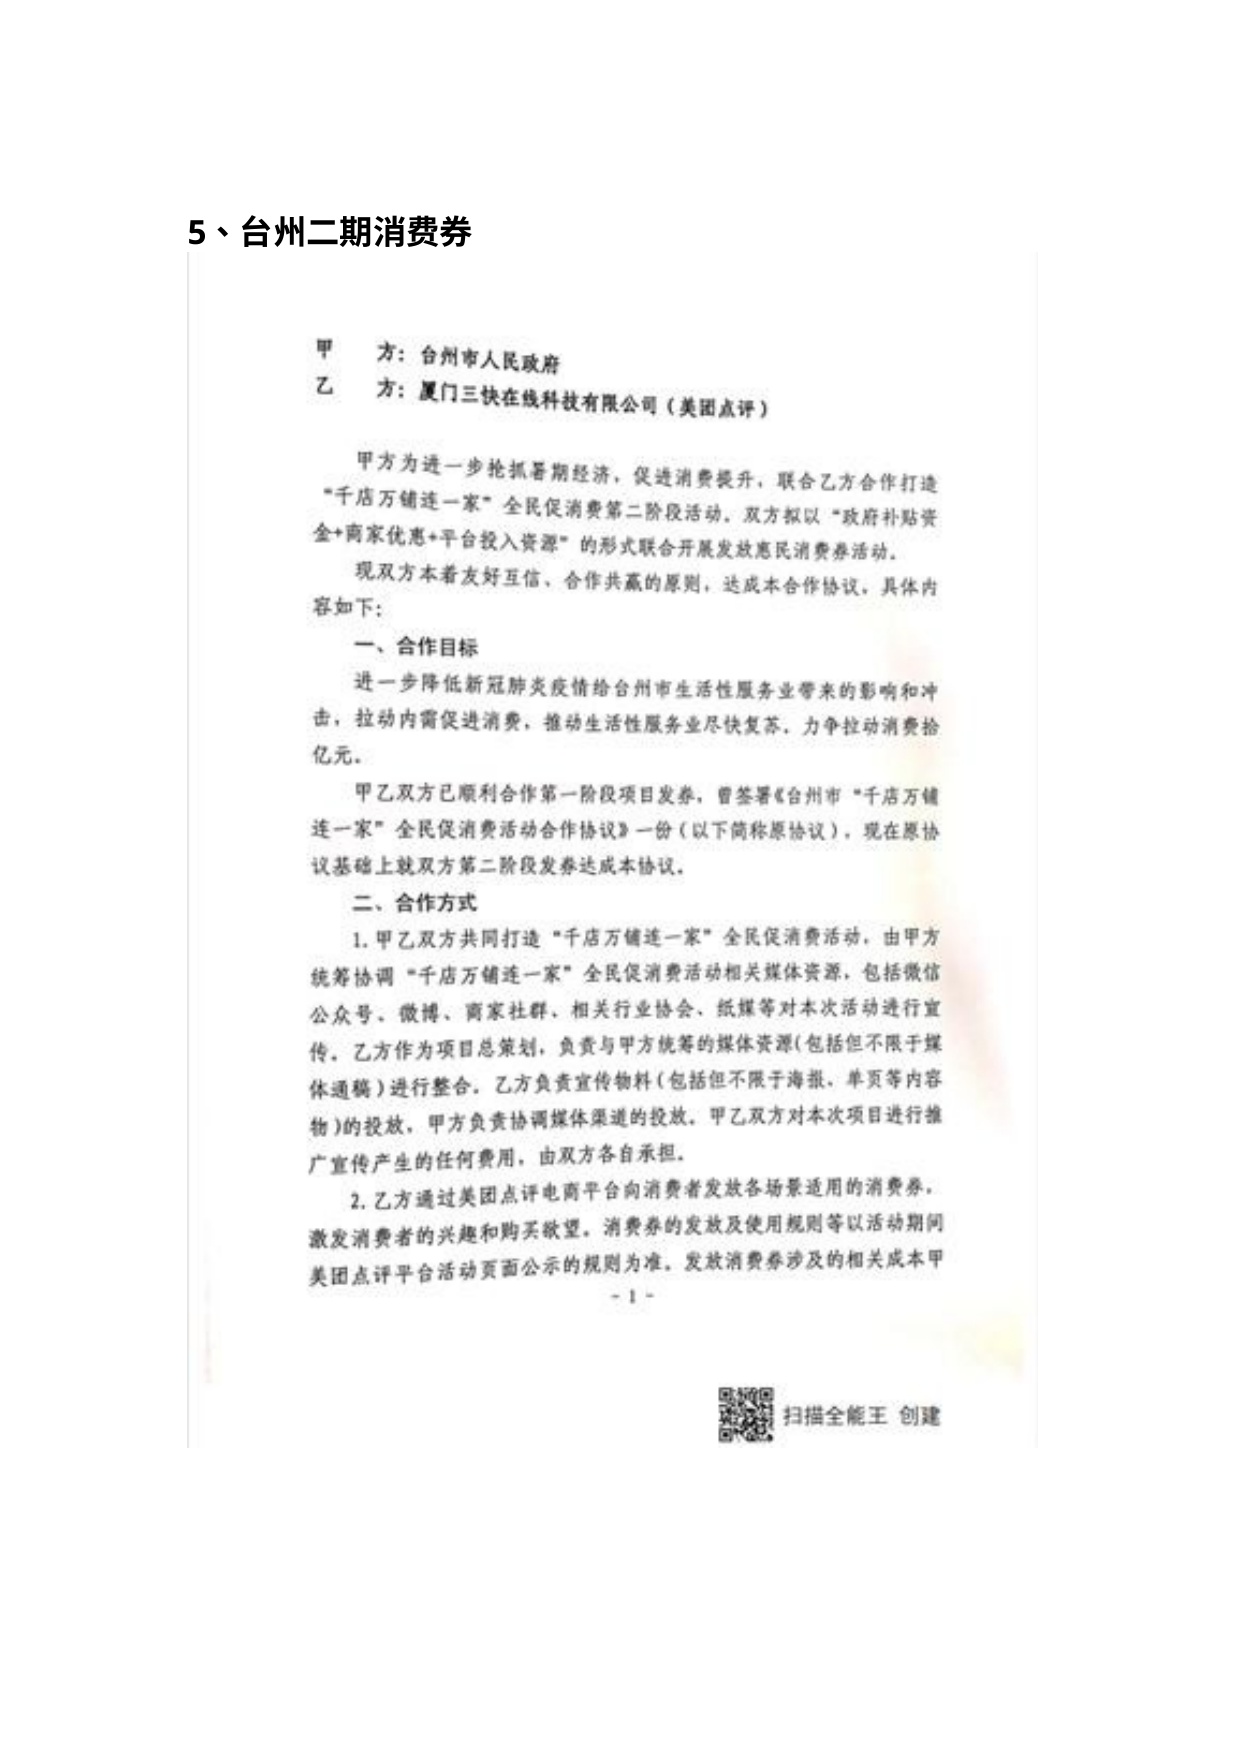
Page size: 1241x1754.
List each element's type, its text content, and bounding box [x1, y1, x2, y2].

text 5、台州二期消费券 [187, 199, 1240, 256]
picture [187, 252, 1038, 1448]
